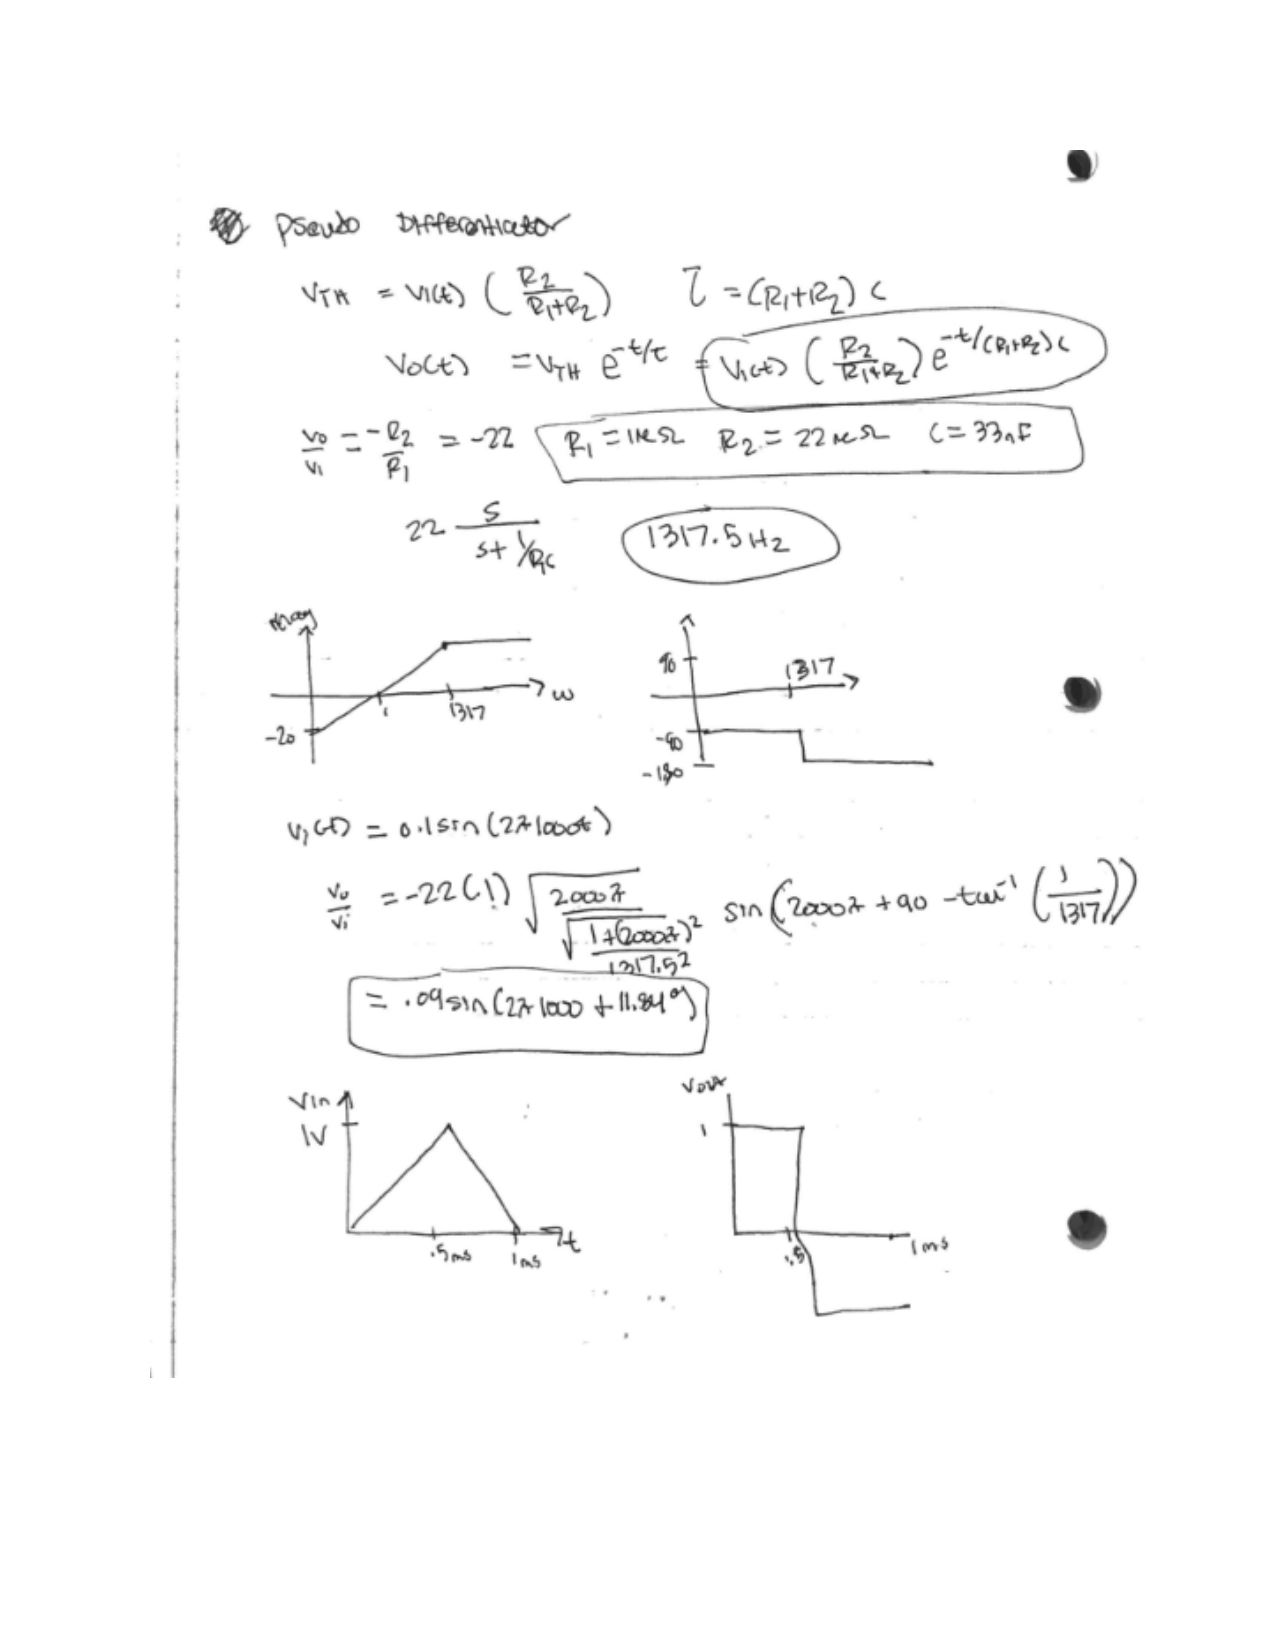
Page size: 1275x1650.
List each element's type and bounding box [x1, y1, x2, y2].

picture [150, 150, 1150, 1378]
